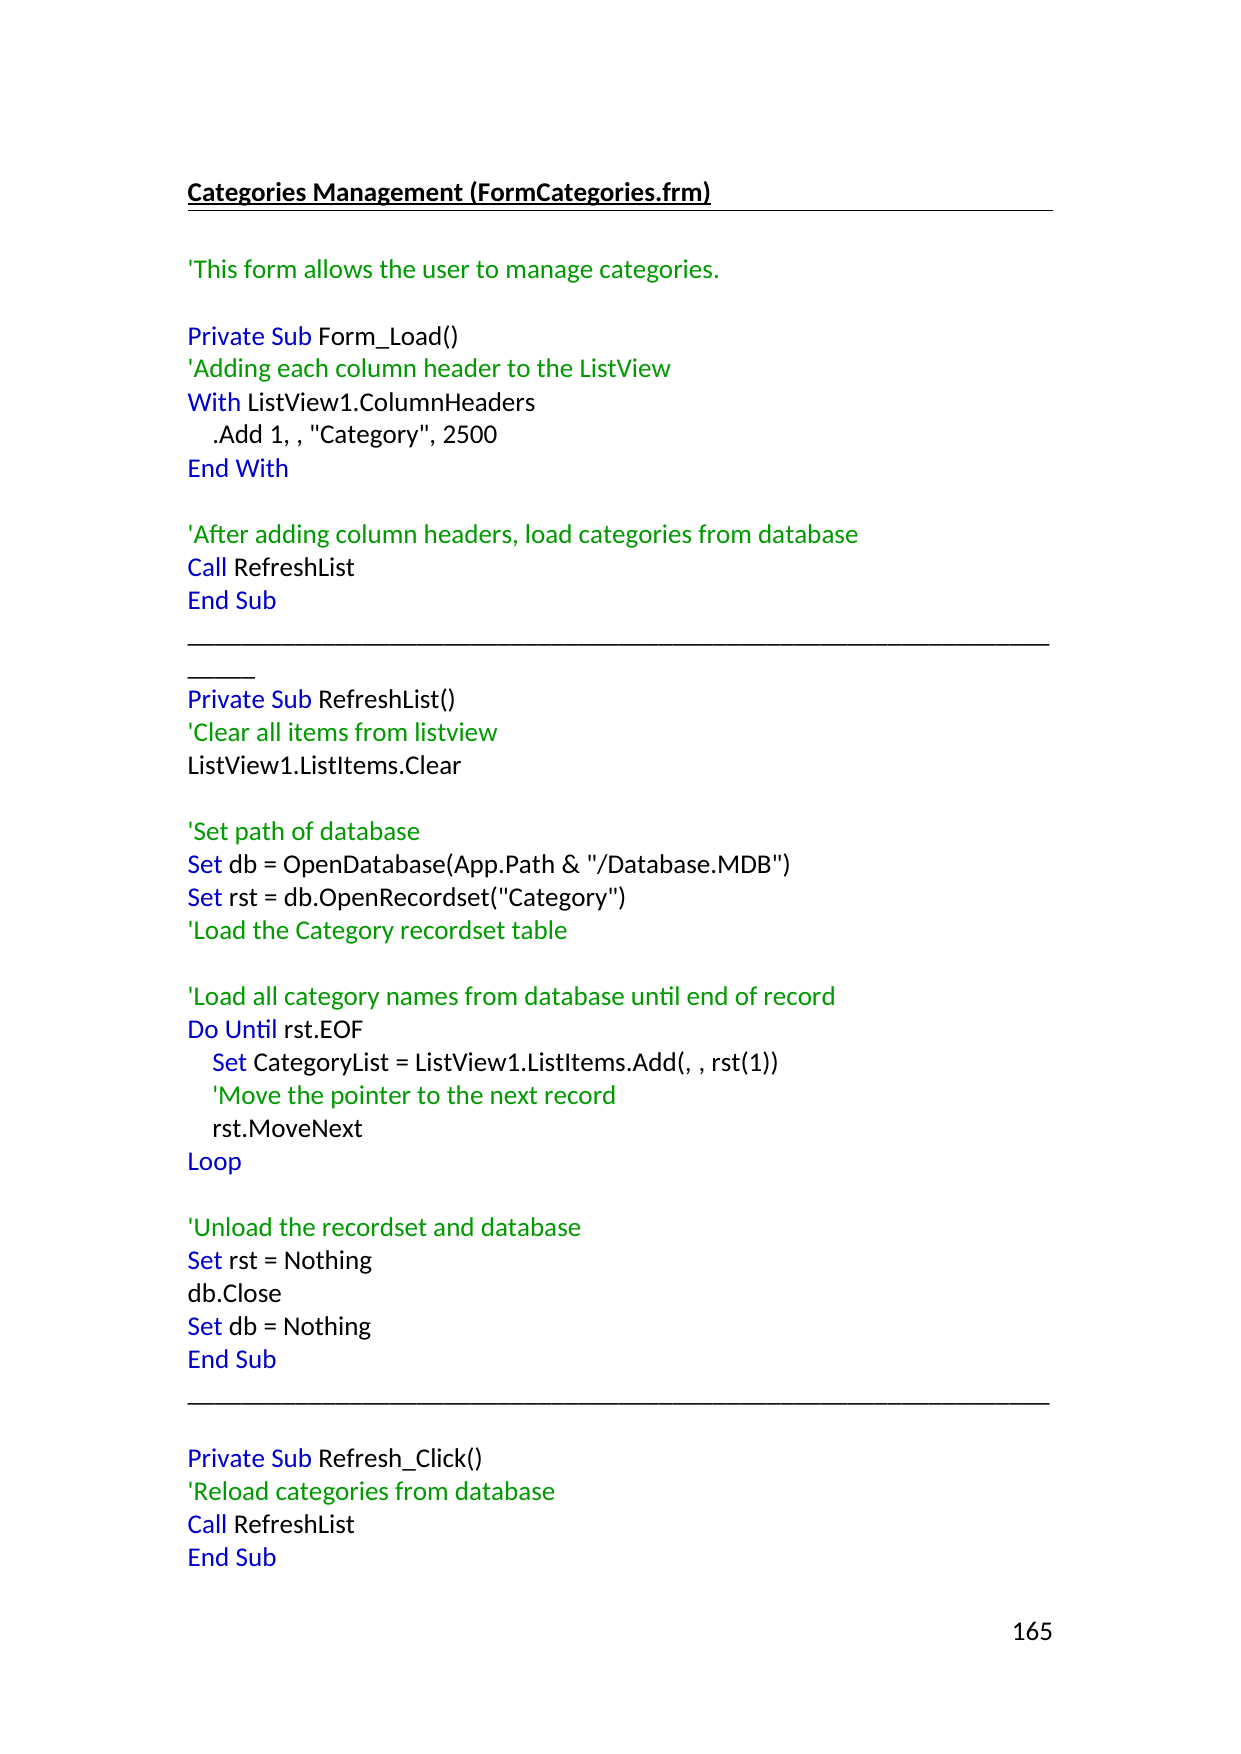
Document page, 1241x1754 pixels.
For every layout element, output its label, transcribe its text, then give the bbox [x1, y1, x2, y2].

text 'This form allows the user to manage categories. Private Sub Form_Load() 'Adding each column header to the ListView With ListView1.ColumnHeaders .Add 1, , "Category", 2500 End With 'After adding column headers, load categories from database Call RefreshList End Sub _____________________________________________________________________ Private Sub RefreshList() 'Clear all items from listview ListView1.ListItems.Clear 'Set path of database Set db = OpenDatabase(App.Path & "/Database.MDB") Set rst = db.OpenRecordset("Category") 'Load the Category recordset table 'Load all category names from database until end of record Do Until rst.EOF Set CategoryList = ListView1.ListItems.Add(, , rst(1)) 'Move the pointer to the next record rst.MoveNext Loop 'Unload the recordset and database Set rst = Nothing db.Close Set db = Nothing End Sub ________________________________________________________________ [187, 253, 1053, 1408]
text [187, 1408, 1053, 1573]
subtitle Categories Management (FormCategories.frm) [187, 175, 1053, 211]
